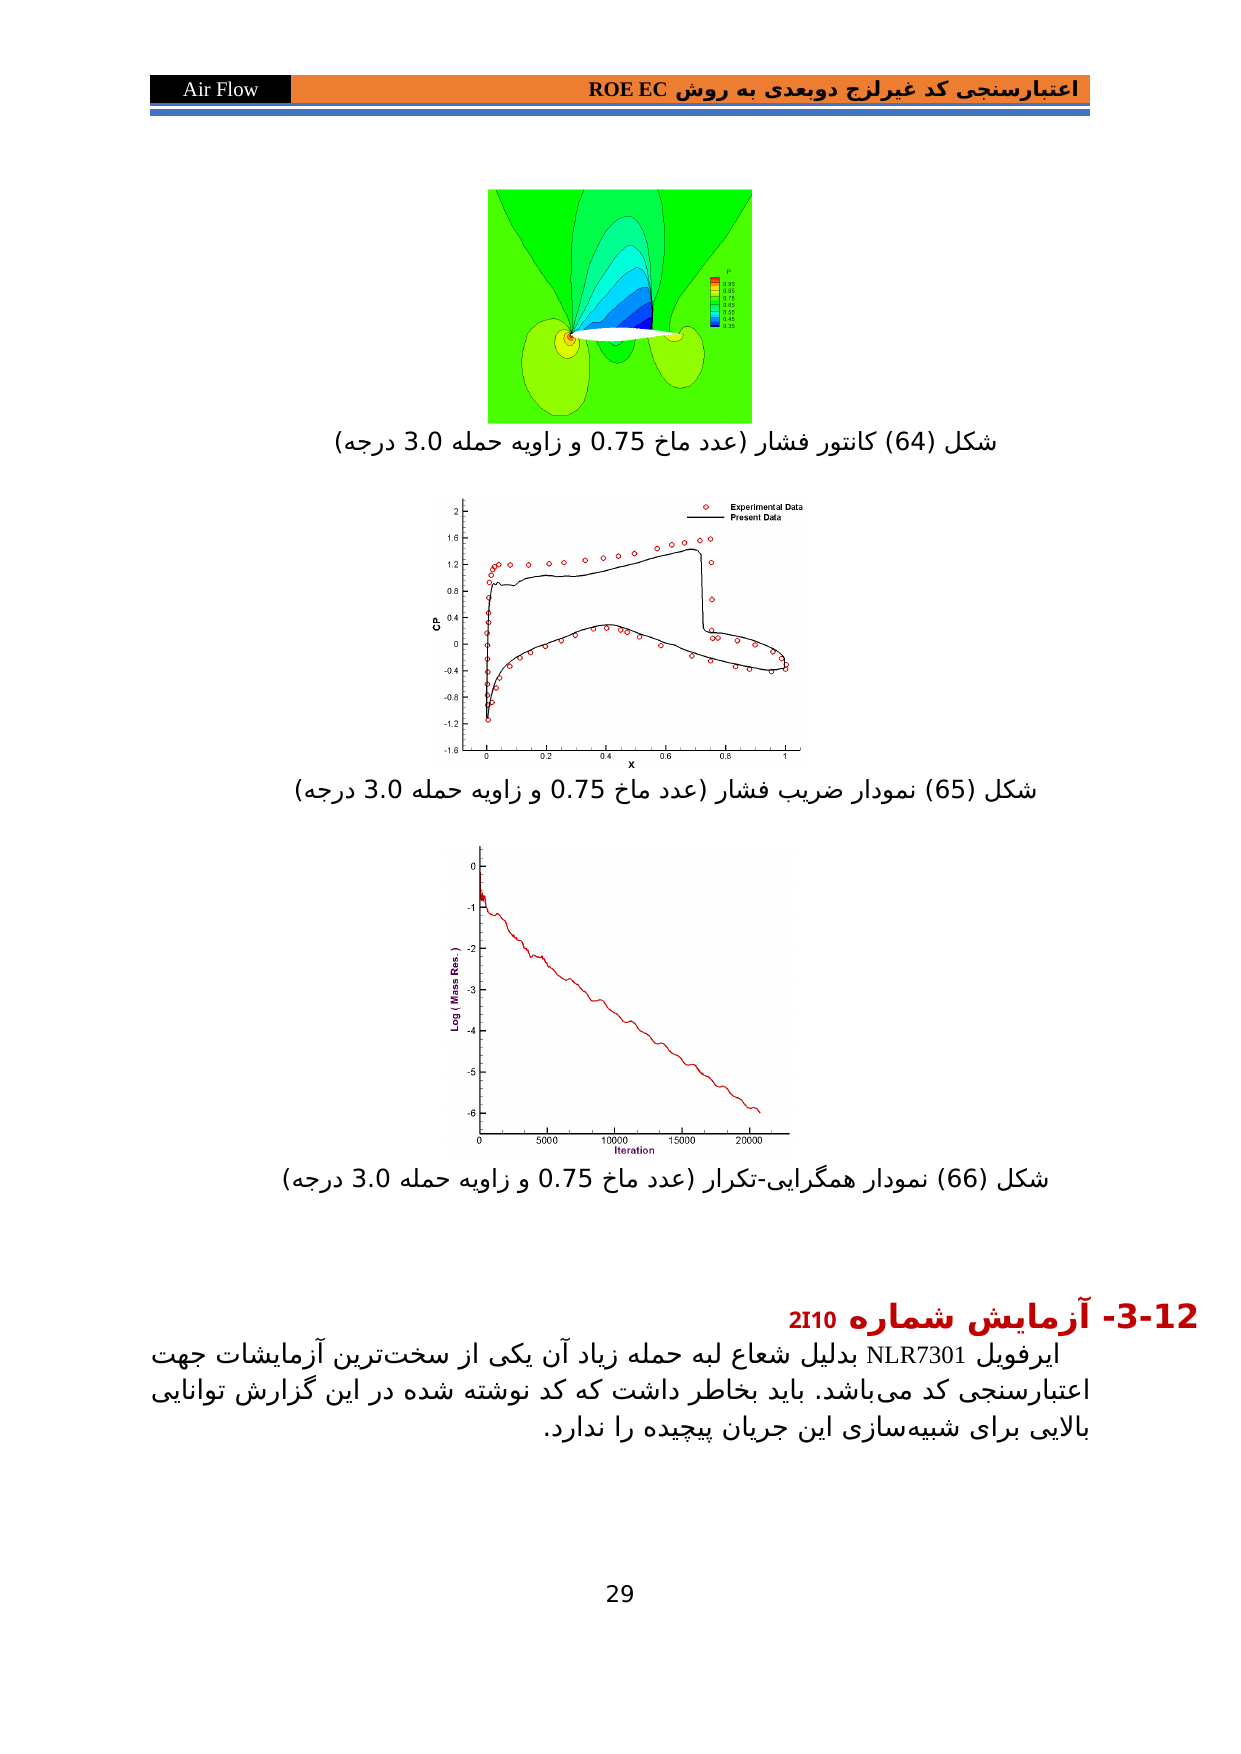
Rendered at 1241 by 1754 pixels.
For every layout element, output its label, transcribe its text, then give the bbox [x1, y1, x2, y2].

text نمودار همگرایی-تکرار (عدد ماخ 0.75 و زاویه حمله 3.0 درجه) [150, 1165, 1060, 1194]
text کانتور فشار (عدد ماخ 0.75 و زاویه حمله 3.0 درجه) [150, 427, 1060, 457]
text نمودار ضریب فشار (عدد ماخ 0.75 و زاویه حمله 3.0 درجه) [150, 775, 1060, 804]
picture [431, 494, 809, 771]
picture [488, 189, 752, 424]
picture [440, 841, 800, 1161]
text ایرفویل NLR7301 بدلیل شعاع لبه حمله زیاد آن یکی از سخت‌ترین آزمایشات جهت اعتبار‌سنجی کد می‌باشد. باید بخاطر داشت که کد نوشته شده در این گزارش توانایی بالایی برای شبیه‌سازی این جریان پیچیده را ندارد. [150, 1338, 1090, 1442]
subtitle آزمایش شماره 2I10 [150, 1297, 1090, 1336]
